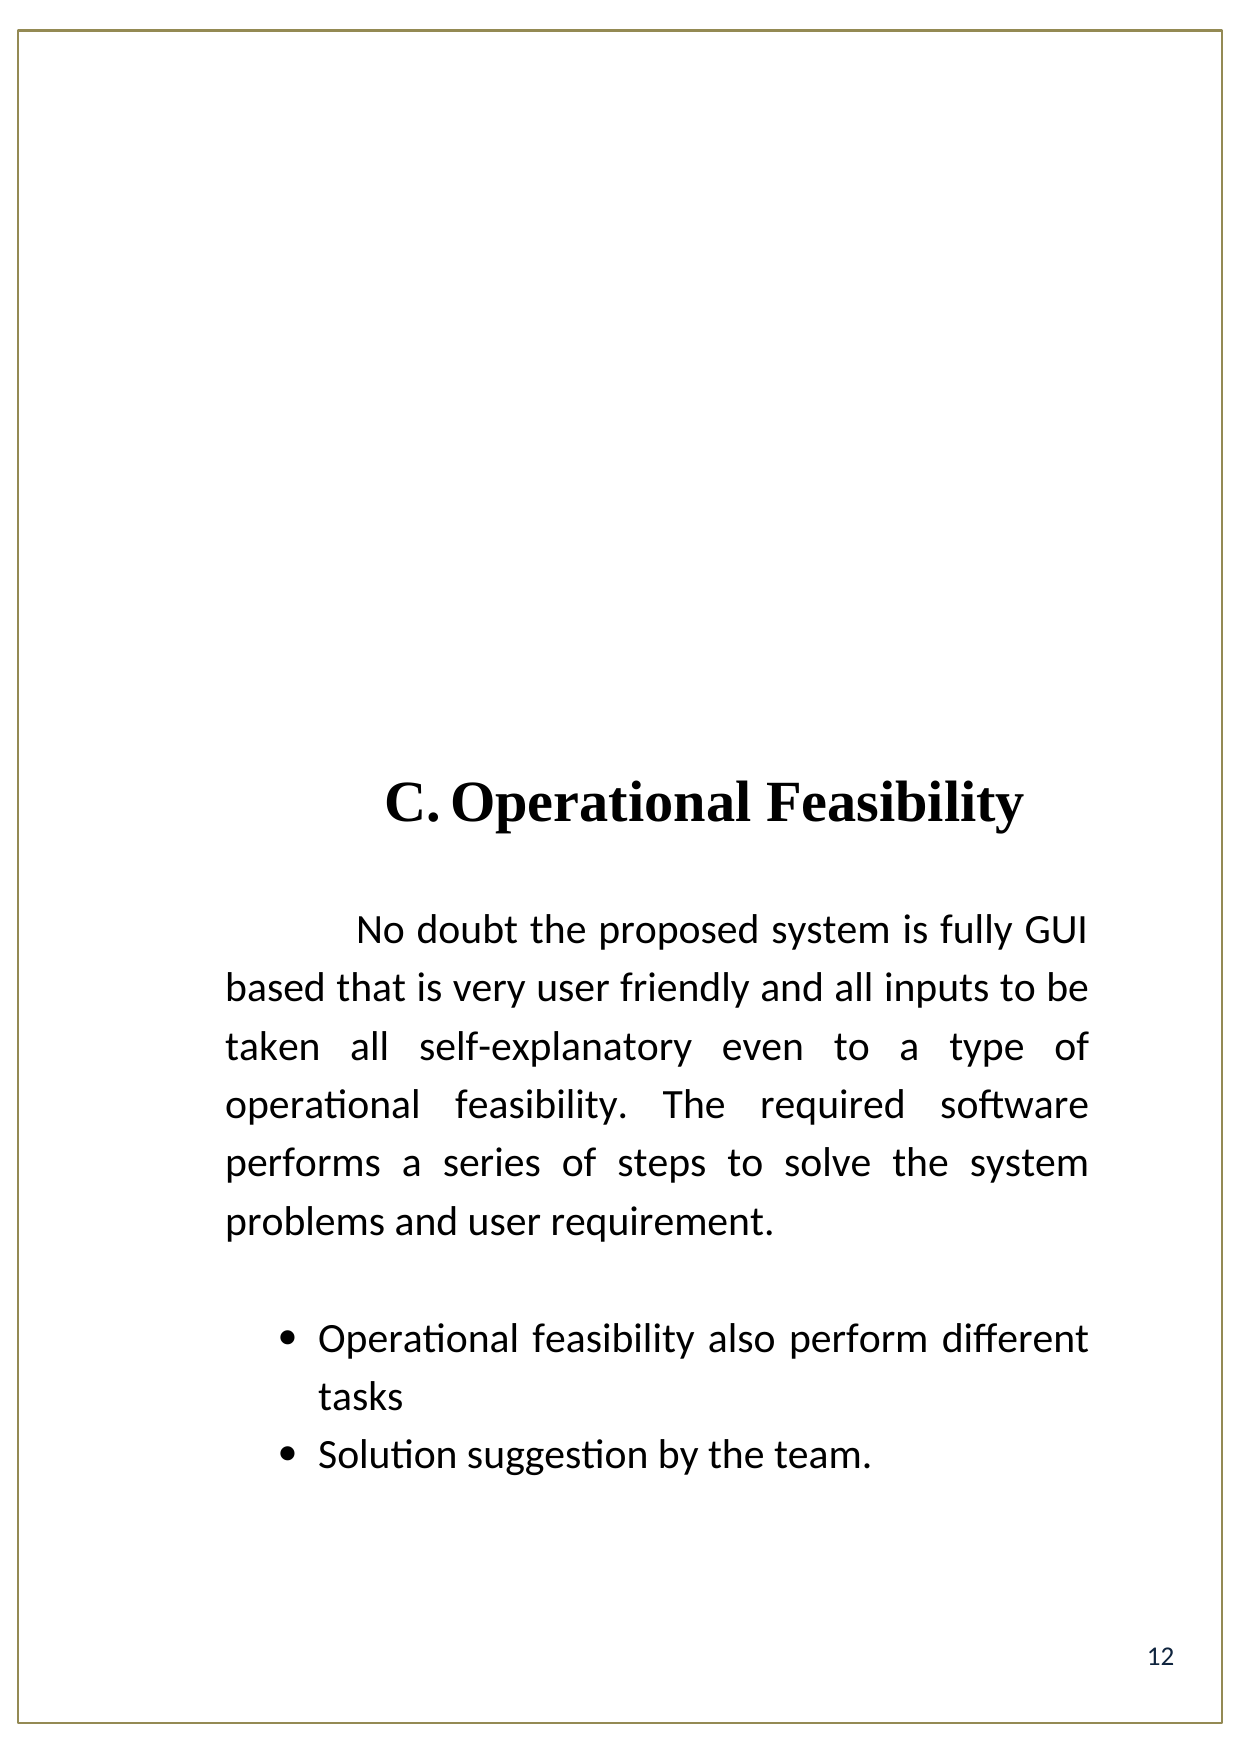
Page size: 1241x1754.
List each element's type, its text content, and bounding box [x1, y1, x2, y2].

list Operational Feasibility [384, 767, 1090, 834]
list No doubt the proposed system is fully GUI based that is very user friendly and all inputs to be taken all self-explanatory even to a type of operational feasibility. The required software performs a series of steps to solve the system problems and user requirement. [225, 903, 1090, 1246]
list Solution suggestion by the team. [280, 1428, 1090, 1479]
list Operational feasibility also perform different tasks [280, 1312, 1090, 1421]
